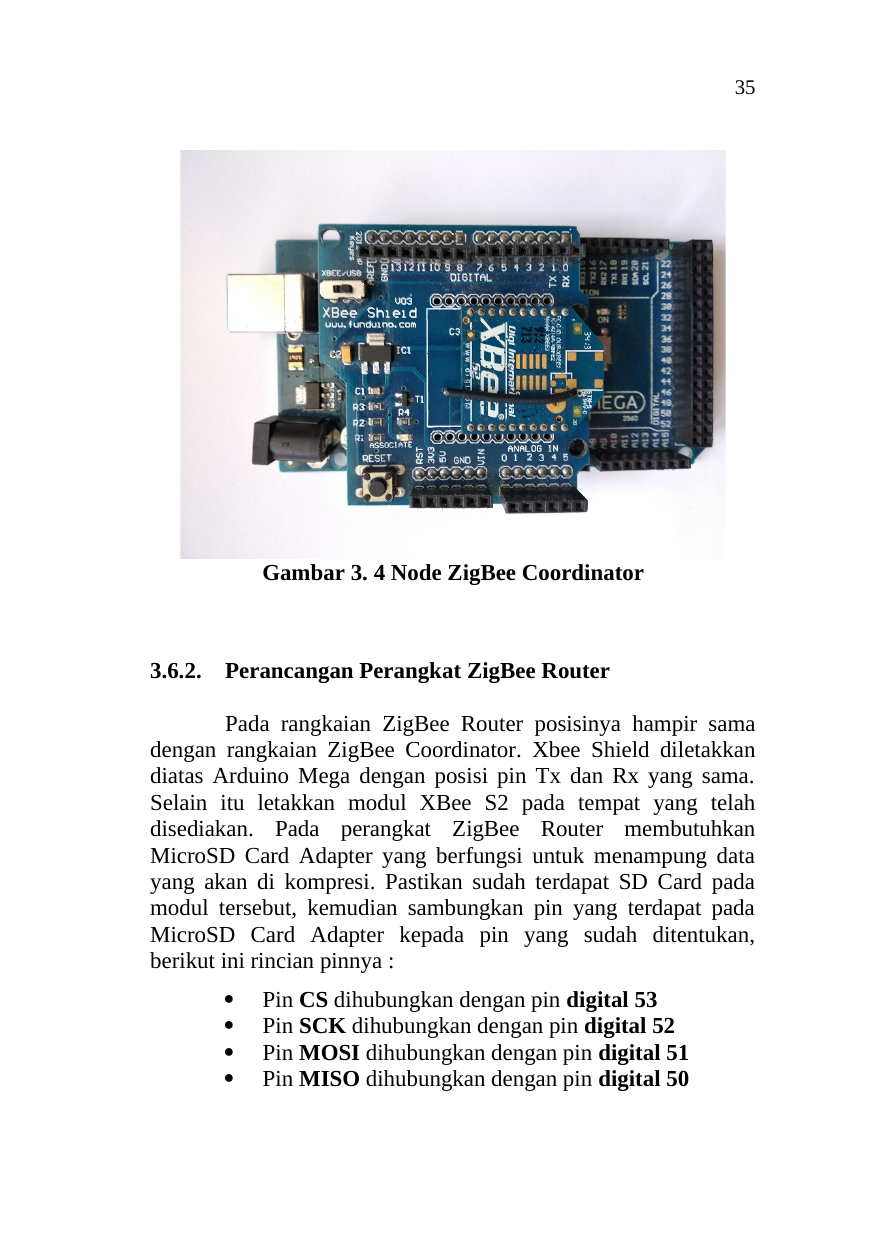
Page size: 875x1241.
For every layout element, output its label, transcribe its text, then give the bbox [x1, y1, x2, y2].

text Pada rangkaian ZigBee Router posisinya hampir sama dengan rangkaian ZigBee Coordinator. Xbee Shield diletakkan diatas Arduino Mega dengan posisi pin Tx dan Rx yang sama. Selain itu letakkan modul XBee S2 pada tempat yang telah disediakan. Pada perangkat ZigBee Router membutuhkan MicroSD Card Adapter yang berfungsi untuk menampung data yang akan di kompresi. Pastikan sudah terdapat SD Card pada modul tersebut, kemudian sambungkan pin yang terdapat pada MicroSD Card Adapter kepada pin yang sudah ditentukan, berikut ini rincian pinnya : [150, 710, 756, 973]
list Pin CS dihubungkan dengan pin digital 53 [225, 986, 756, 1012]
picture [180, 150, 726, 559]
list Pin MOSI dihubungkan dengan pin digital 51 [225, 1039, 756, 1065]
list Pin MISO dihubungkan dengan pin digital 50 [225, 1065, 756, 1091]
subtitle Perancangan Perangkat ZigBee Router [150, 657, 756, 683]
list Pin SCK dihubungkan dengan pin digital 52 [225, 1012, 756, 1039]
text Gambar 3. 4 Node ZigBee Coordinator [150, 559, 756, 585]
